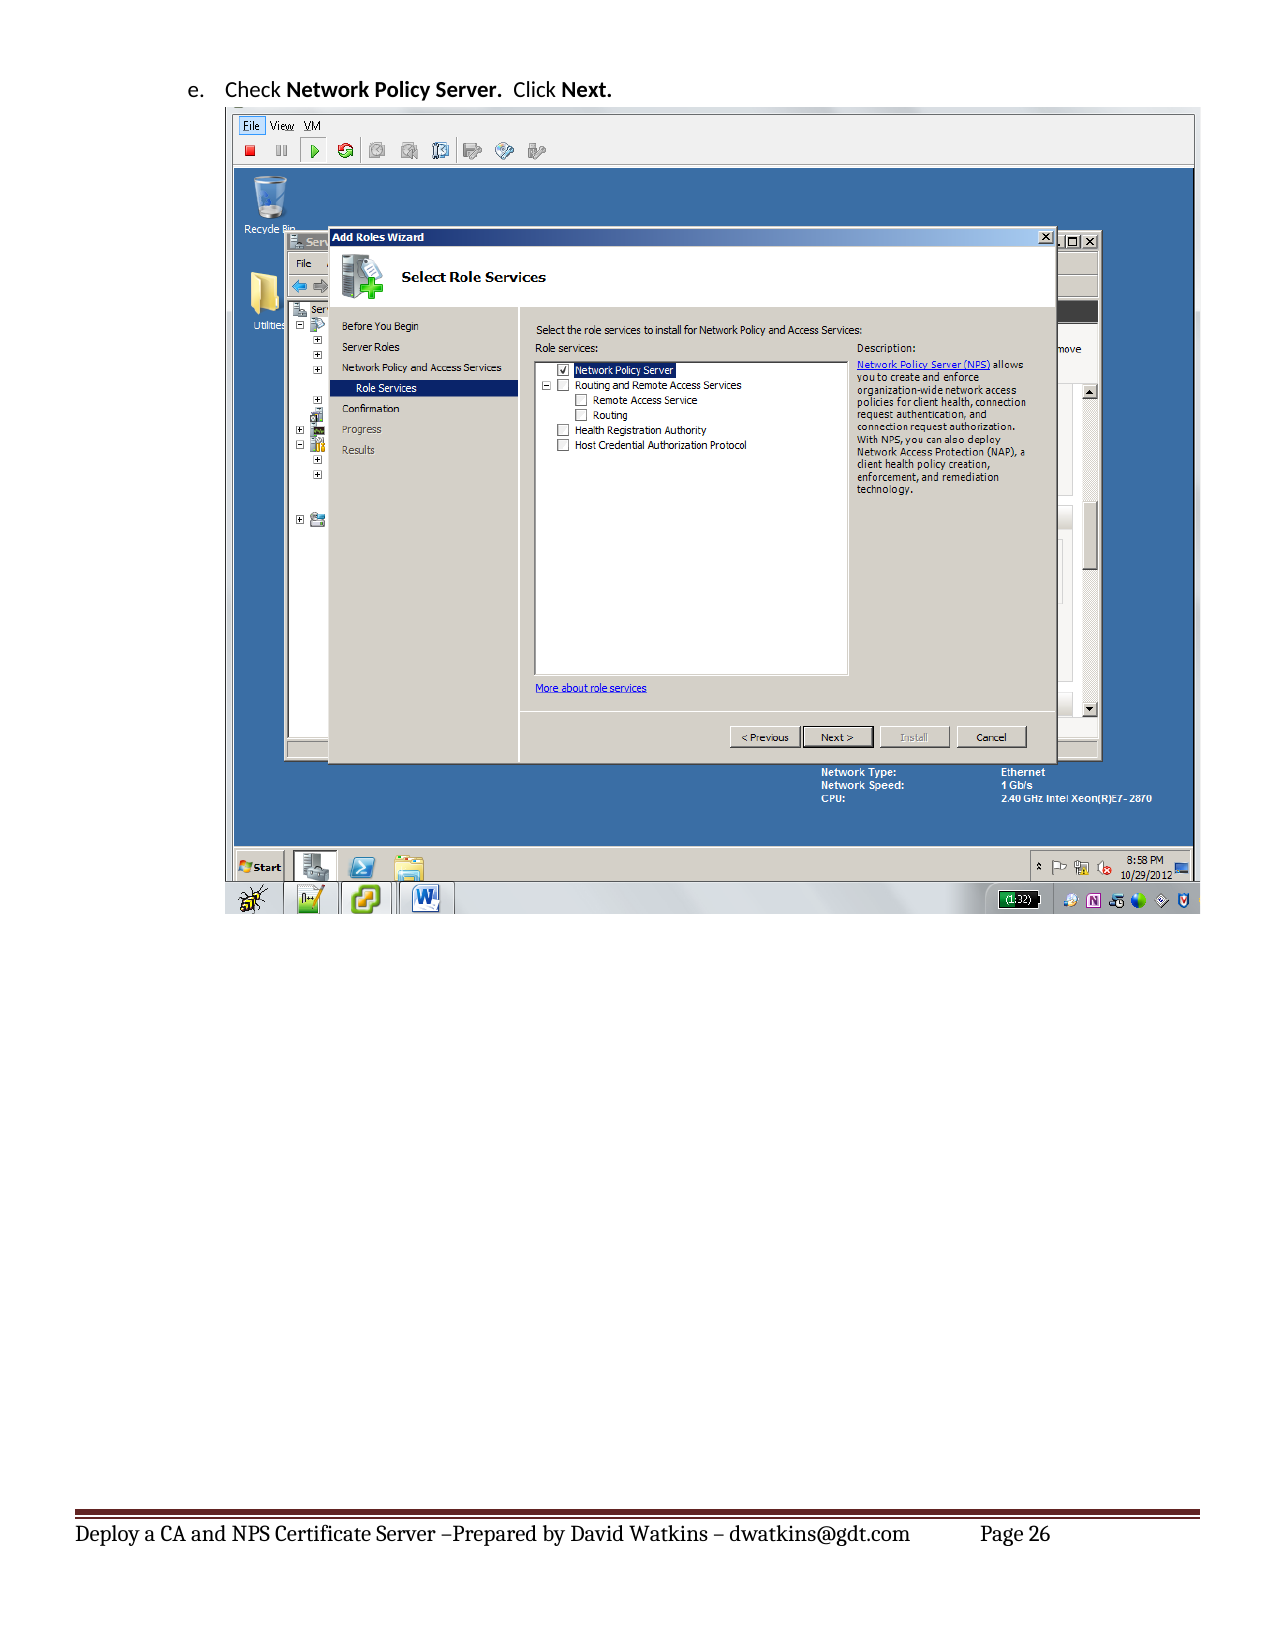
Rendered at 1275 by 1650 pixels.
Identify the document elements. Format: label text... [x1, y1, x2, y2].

picture [225, 107, 1200, 914]
